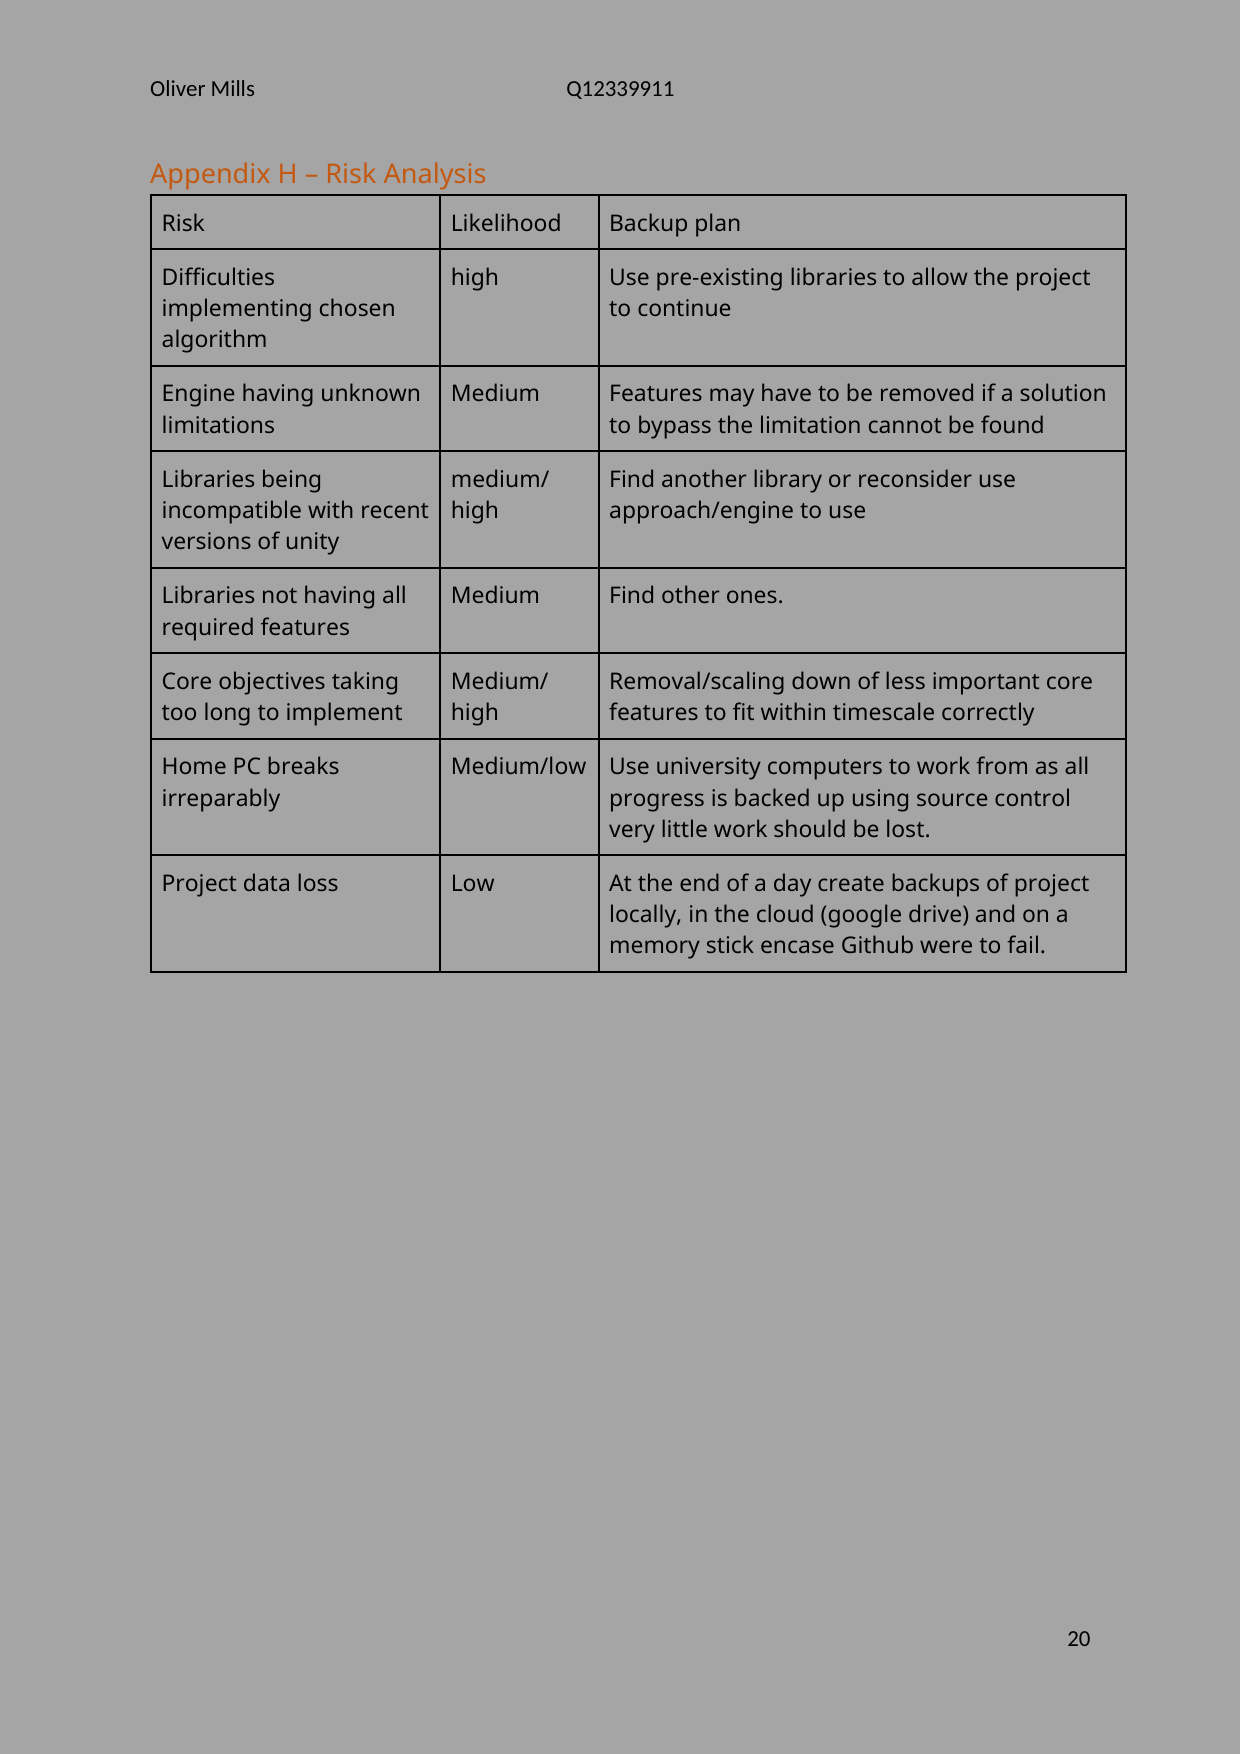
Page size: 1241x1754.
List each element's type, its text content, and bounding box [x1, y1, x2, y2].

table_cell Medium [441, 367, 598, 450]
table_cell Engine having unknown limitations [152, 367, 439, 450]
subtitle Appendix H – Risk Analysis [150, 154, 1090, 191]
table_header Backup plan [600, 196, 1125, 248]
table_cell Core objectives taking too long to implement [152, 654, 439, 738]
table_cell Medium [441, 569, 598, 652]
table_cell Medium/high [441, 654, 598, 738]
table_cell Difficulties implementing chosen algorithm [152, 250, 439, 365]
table_cell Libraries not having all required features [152, 569, 439, 652]
table_cell high [441, 250, 598, 365]
table_cell Use university computers to work from as all progress is backed up using source control very little work should be lost. [600, 740, 1125, 854]
table_header Likelihood [441, 196, 598, 248]
table_cell Use pre-existing libraries to allow the project to continue [600, 250, 1125, 365]
table_cell Features may have to be removed if a solution to bypass the limitation cannot be found [600, 367, 1125, 450]
table_cell Project data loss [152, 856, 439, 971]
table_cell Removal/scaling down of less important core features to fit within timescale correctly [600, 654, 1125, 738]
table_cell Find other ones. [600, 569, 1125, 652]
table_cell At the end of a day create backups of project locally, in the cloud (google drive) and on a memory stick encase Github were to fail. [600, 856, 1125, 971]
table_cell medium/high [441, 452, 598, 567]
table_header Risk [152, 196, 439, 248]
table_cell Low [441, 856, 598, 971]
table_cell Find another library or reconsider use approach/engine to use [600, 452, 1125, 567]
table_cell Libraries being incompatible with recent versions of unity [152, 452, 439, 567]
table_cell Medium/low [441, 740, 598, 854]
table_cell Home PC breaks irreparably [152, 740, 439, 854]
